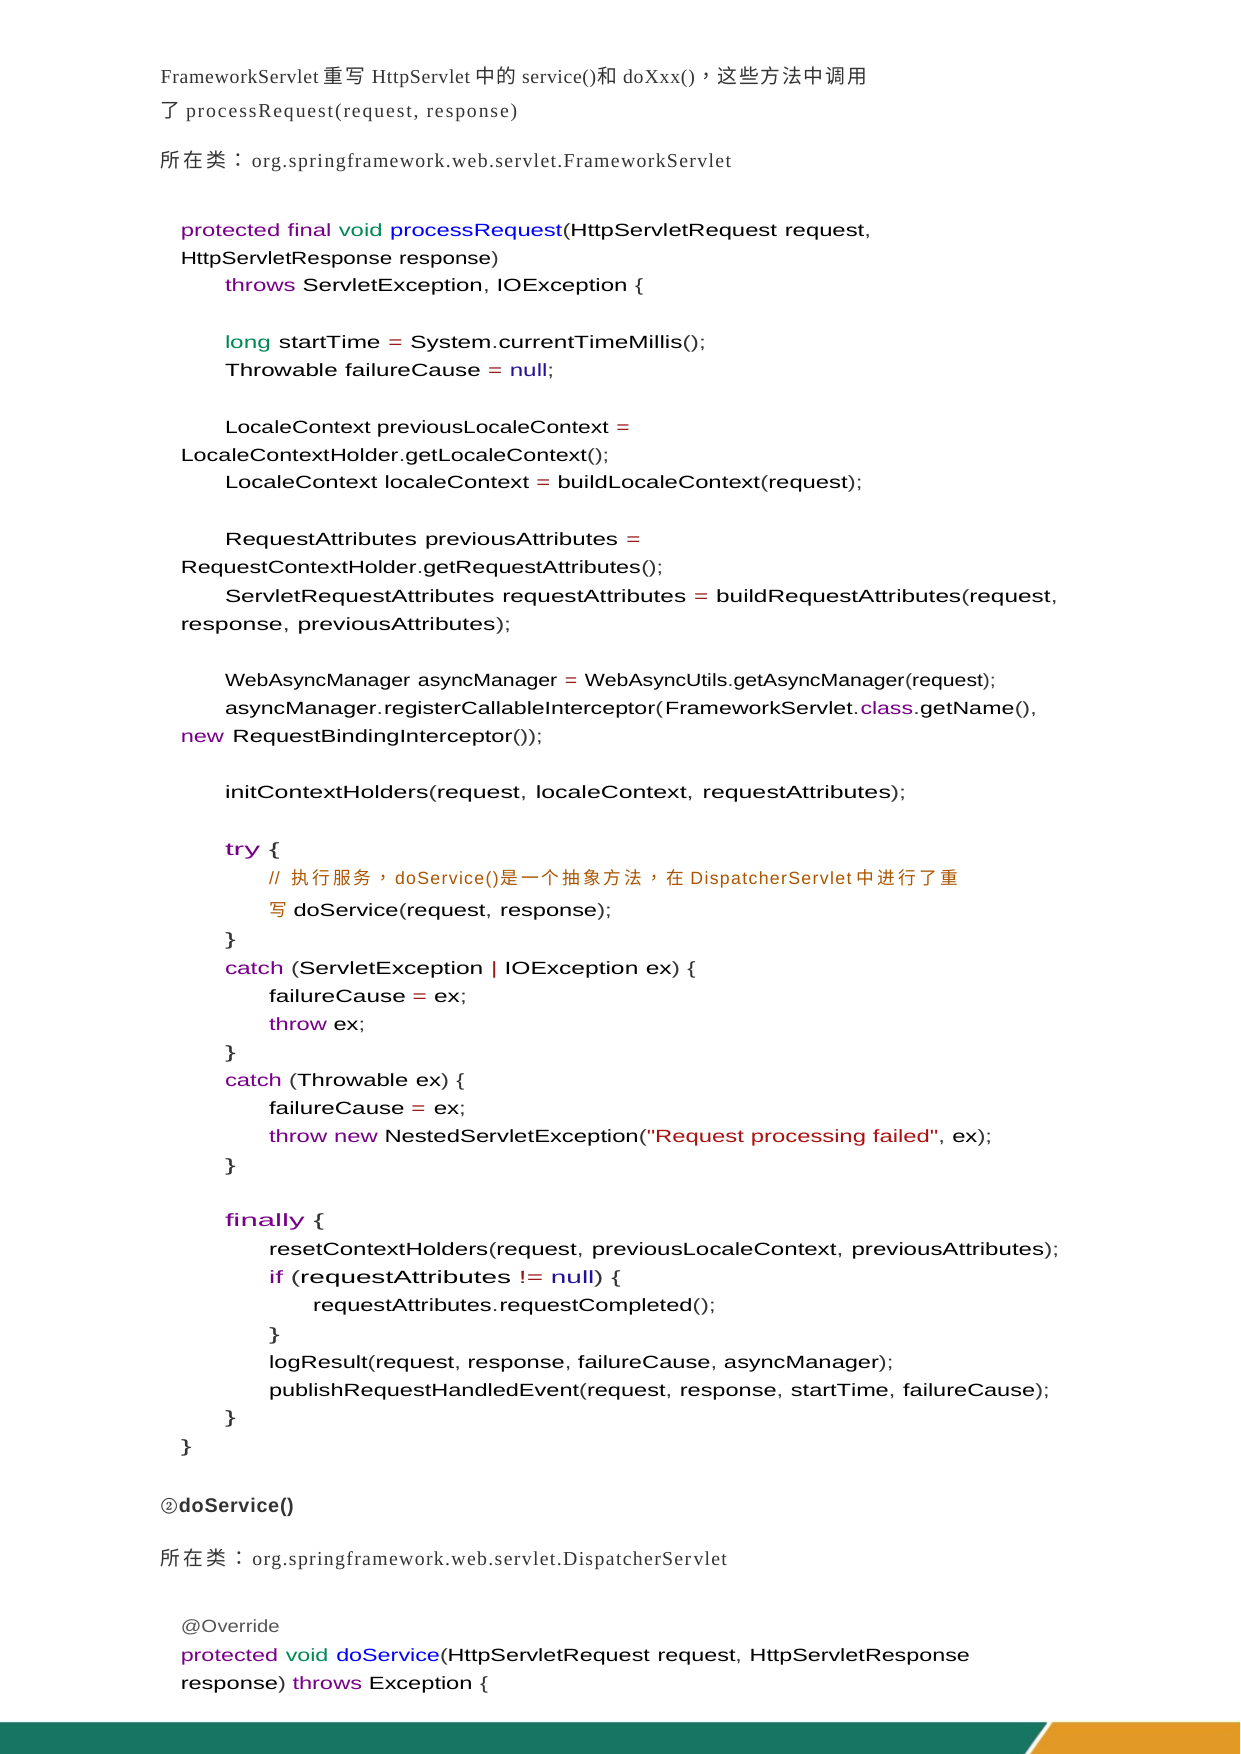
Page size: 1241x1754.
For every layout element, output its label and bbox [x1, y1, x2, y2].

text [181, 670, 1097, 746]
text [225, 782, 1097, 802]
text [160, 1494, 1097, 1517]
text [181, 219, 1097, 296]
picture [0, 1720, 1241, 1754]
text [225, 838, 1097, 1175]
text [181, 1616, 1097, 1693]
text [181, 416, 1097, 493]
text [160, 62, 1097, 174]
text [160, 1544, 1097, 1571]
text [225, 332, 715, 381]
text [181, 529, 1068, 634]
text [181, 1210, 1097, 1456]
